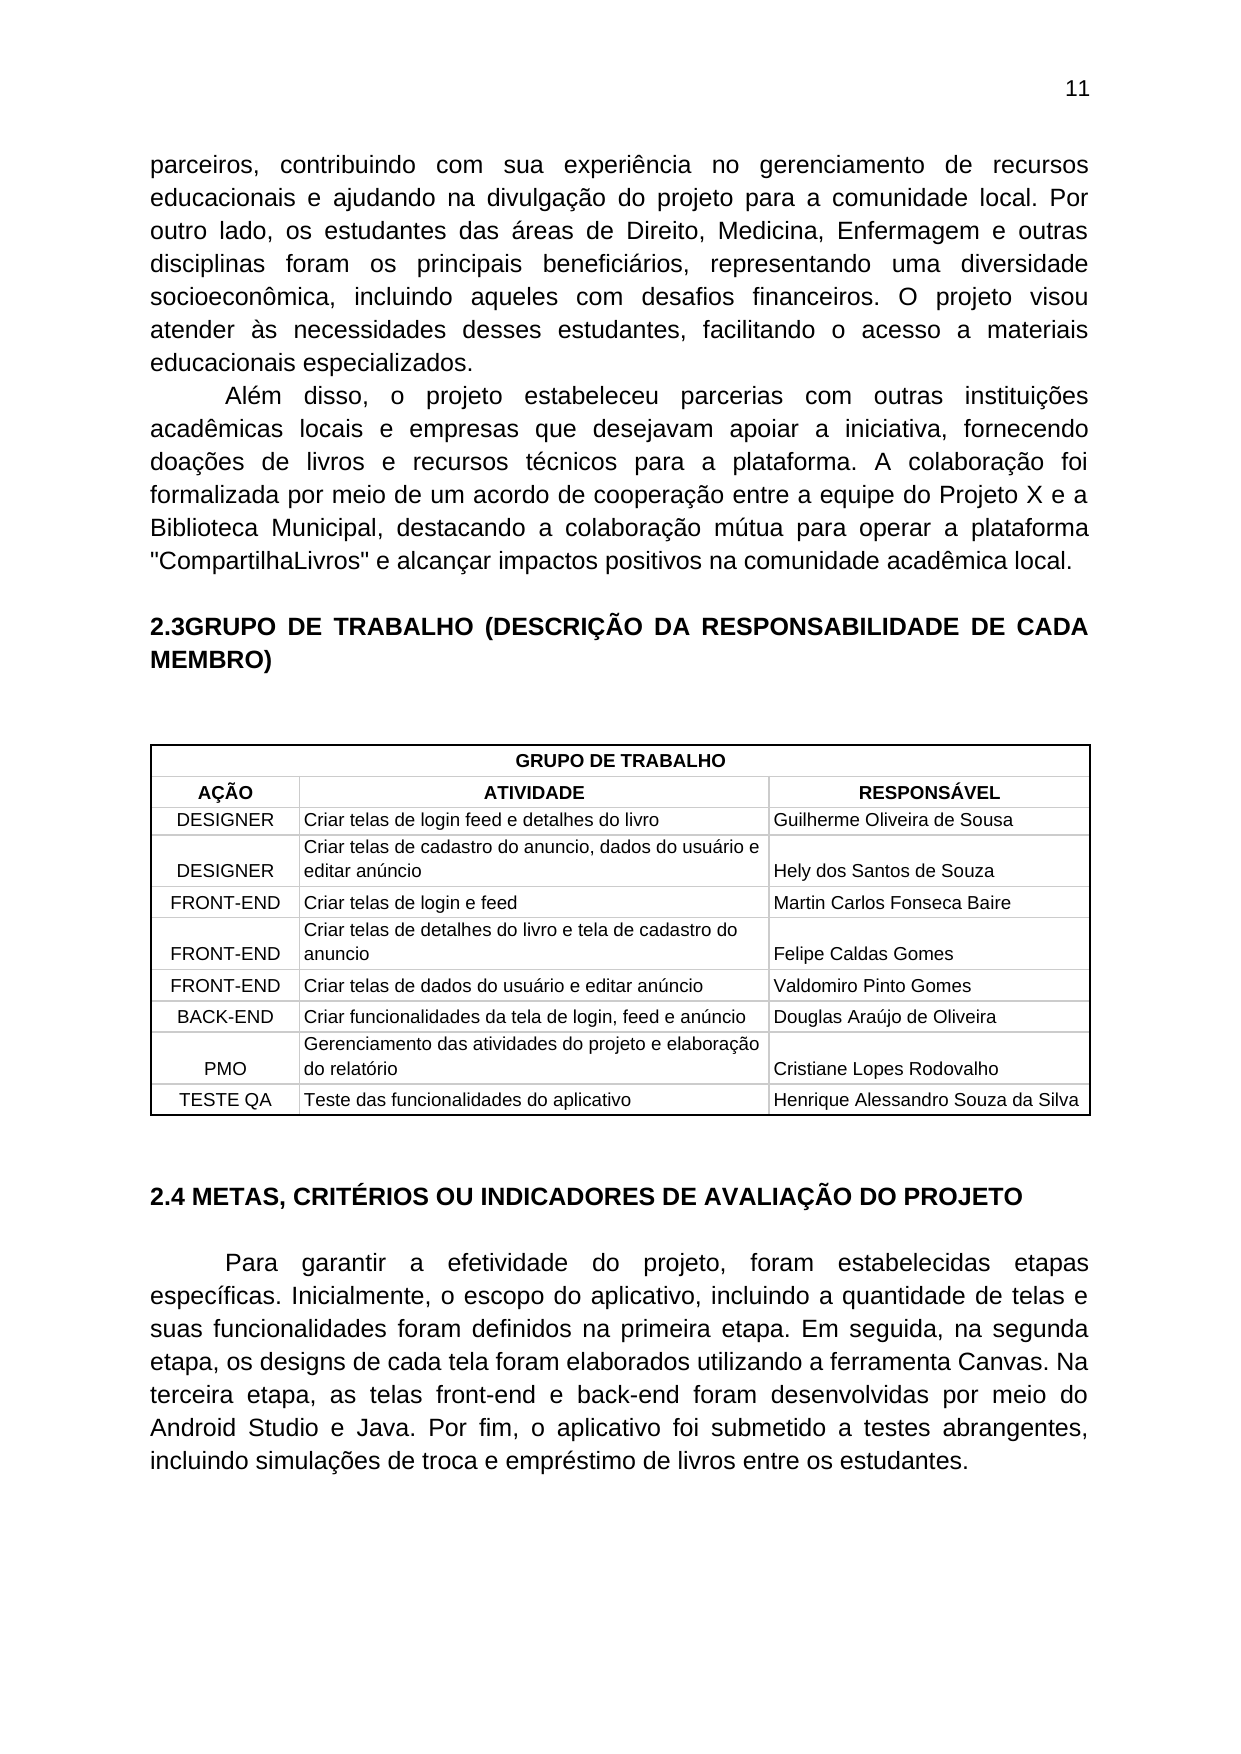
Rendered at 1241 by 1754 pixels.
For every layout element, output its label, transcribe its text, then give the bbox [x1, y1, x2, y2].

table_cell RESPONSÁVEL [770, 777, 1089, 807]
table_cell BACK-END [152, 1002, 299, 1031]
table_cell ATIVIDADE [300, 777, 768, 807]
table_cell DESIGNER [152, 808, 299, 834]
table_cell Criar telas de dados do usuário e editar anúncio [300, 970, 768, 1000]
table_cell Valdomiro Pinto Gomes [770, 970, 1089, 1000]
table_cell PMO [152, 1033, 299, 1083]
table_cell Guilherme Oliveira de Sousa [770, 808, 1089, 834]
table_cell TESTE QA [152, 1085, 299, 1114]
table_cell Cristiane Lopes Rodovalho [770, 1033, 1089, 1083]
table_cell Teste das funcionalidades do aplicativo [300, 1085, 768, 1114]
table_cell DESIGNER [152, 836, 299, 886]
table_cell FRONT-END [152, 887, 299, 917]
text Para garantir a efetividade do projeto, foram estabelecidas etapas específicas. Inicialmente, o escopo do aplicativo, incluindo a quantidade de telas e suas funcionalidades foram definidos na primeira etapa. Em seguida, na segunda etapa, os designs de cada tela foram elaborados utilizando a ferramenta Canvas. Na terceira etapa, as telas front-end e back-end foram desenvolvidas por meio do Android Studio e Java. Por fim, o aplicativo foi submetido a testes abrangentes, incluindo simulações de troca e empréstimo de livros entre os estudantes. [150, 1248, 1090, 1475]
table_cell Felipe Caldas Gomes [770, 918, 1089, 969]
table_cell Criar telas de login feed e detalhes do livro [300, 808, 768, 834]
subtitle 2.4 METAS, CRITÉRIOS OU INDICADORES DE AVALIAÇÃO DO PROJETO [150, 1182, 1090, 1211]
subtitle 2.3GRUPO DE TRABALHO (DESCRIÇÃO DA RESPONSABILIDADE DE CADA MEMBRO) [150, 612, 1090, 674]
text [150, 150, 1090, 377]
table_cell Criar telas de cadastro do anuncio, dados do usuário e editar anúncio [300, 836, 768, 886]
table_cell FRONT-END [152, 918, 299, 969]
table_cell AÇÃO [152, 777, 299, 807]
table_cell FRONT-END [152, 970, 299, 1000]
table_cell Gerenciamento das atividades do projeto e elaboração do relatório [300, 1033, 768, 1083]
text Além disso, o projeto estabeleceu parcerias com outras instituições acadêmicas locais e empresas que desejavam apoiar a iniciativa, fornecendo doações de livros e recursos técnicos para a plataforma. A colaboração foi formalizada por meio de um acordo de cooperação entre a equipe do Projeto X e a Biblioteca Municipal, destacando a colaboração mútua para operar a plataforma "CompartilhaLivros" e alcançar impactos positivos na comunidade acadêmica local. [150, 381, 1090, 575]
table_cell Douglas Araújo de Oliveira [770, 1002, 1089, 1031]
table_cell Criar funcionalidades da tela de login, feed e anúncio [300, 1002, 768, 1031]
table_cell Criar telas de detalhes do livro e tela de cadastro do anuncio [300, 918, 768, 969]
table_header GRUPO DE TRABALHO [152, 746, 1089, 776]
table_cell Martin Carlos Fonseca Baire [770, 887, 1089, 917]
table_cell Hely dos Santos de Souza [770, 836, 1089, 886]
table_cell Criar telas de login e feed [300, 887, 768, 917]
table_cell Henrique Alessandro Souza da Silva [770, 1085, 1089, 1114]
